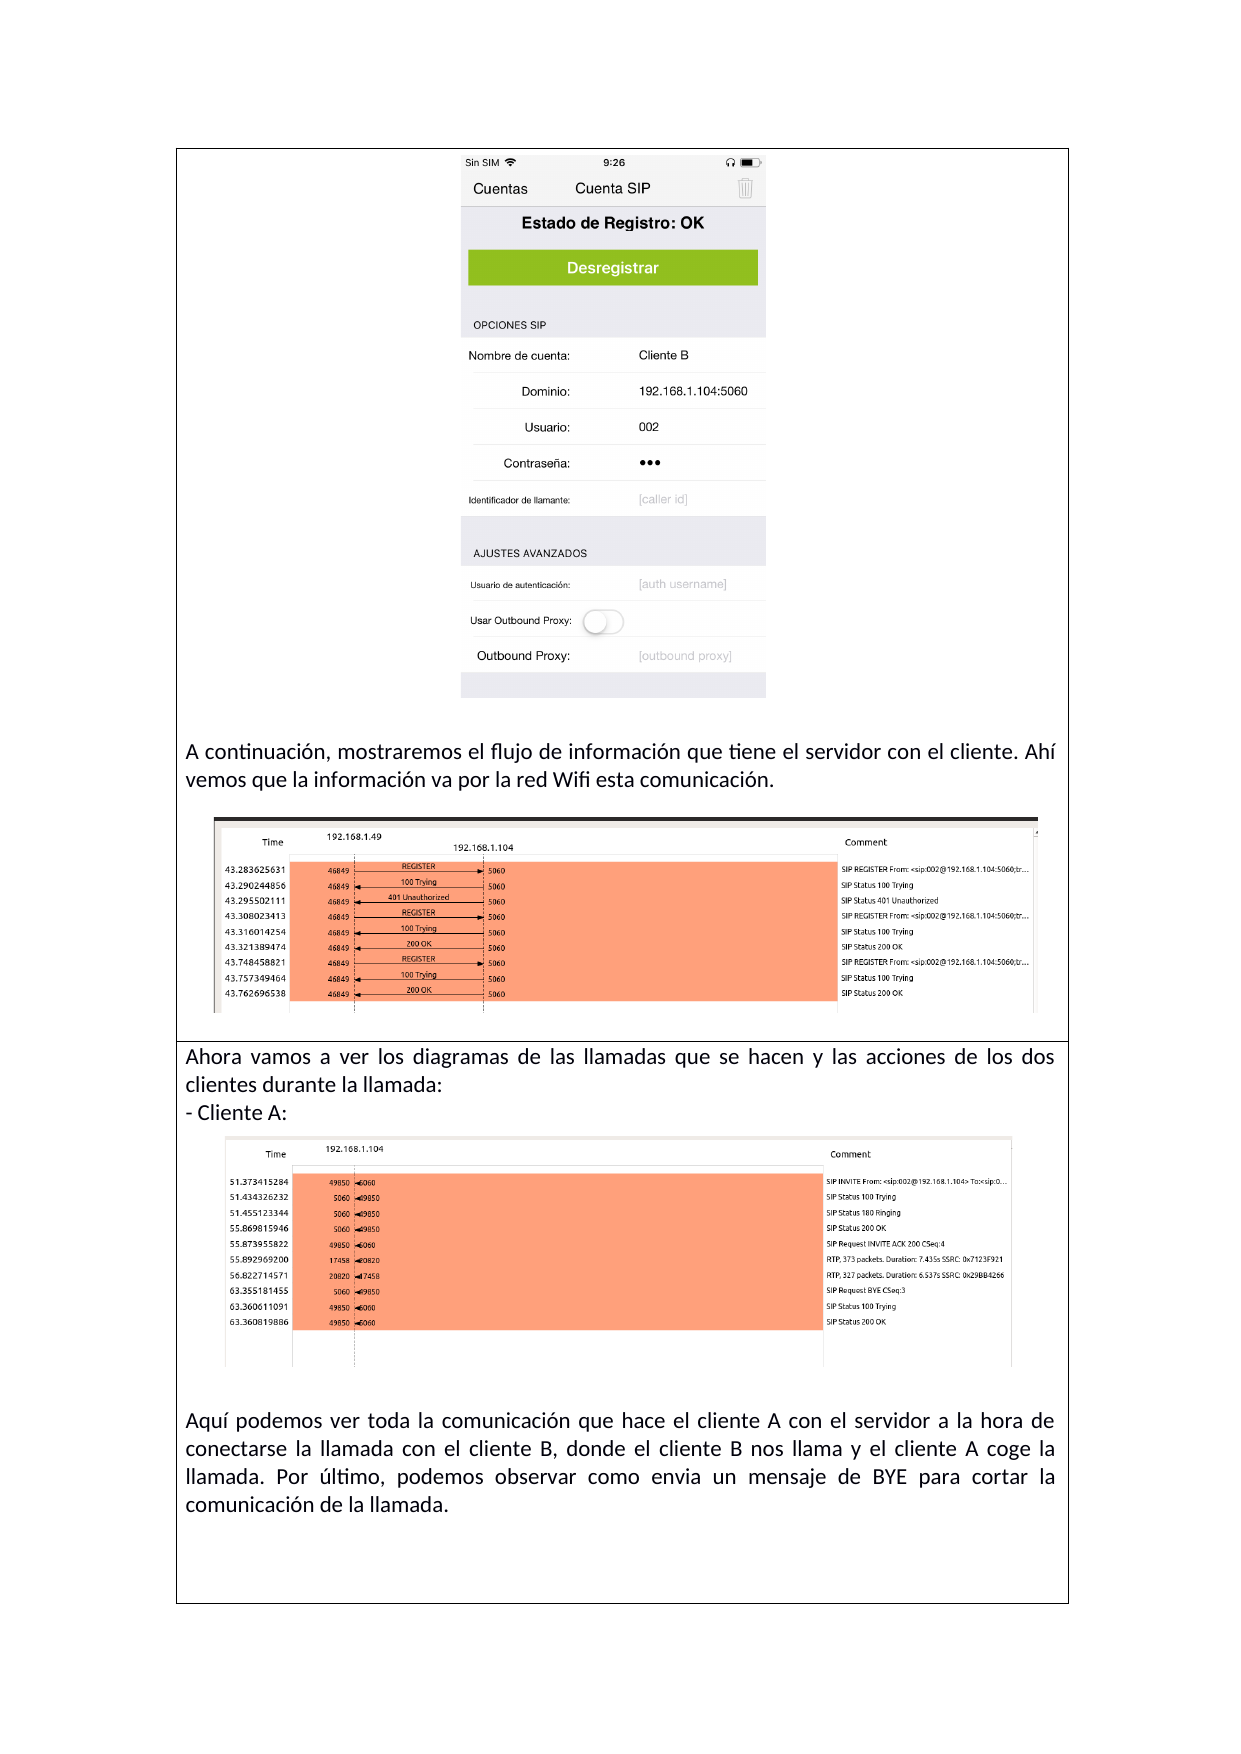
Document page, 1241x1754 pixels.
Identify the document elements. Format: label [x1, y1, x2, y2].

table_cell [177, 1042, 1068, 1602]
picture [224, 1136, 1013, 1367]
table_header [177, 149, 1068, 1041]
picture [213, 817, 1038, 1013]
picture [460, 155, 766, 698]
